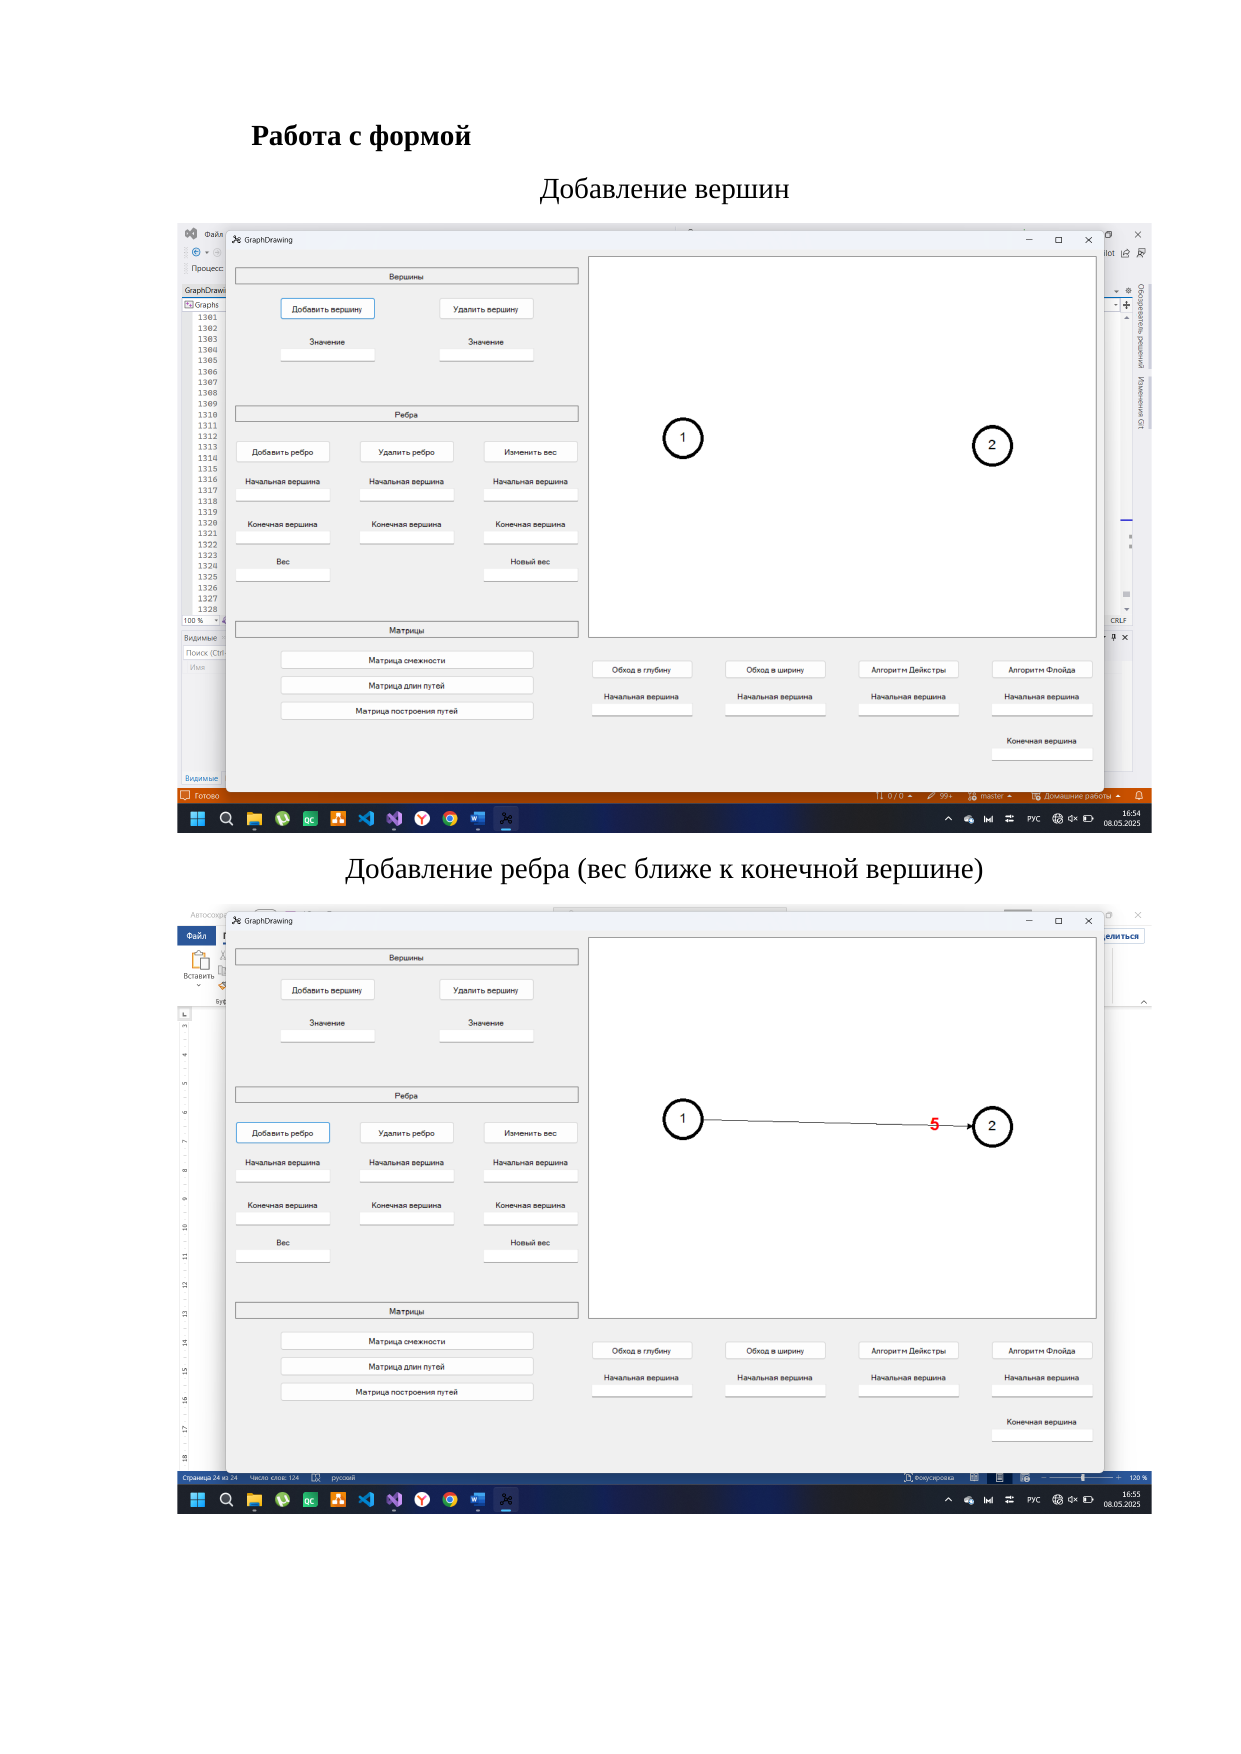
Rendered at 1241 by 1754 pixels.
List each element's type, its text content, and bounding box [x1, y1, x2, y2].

text Добавление вершин [177, 171, 1152, 204]
text Работа с формой [177, 118, 1152, 152]
text Добавление ребра (вес ближе к конечной вершине) [177, 851, 1152, 885]
picture [177, 223, 1152, 833]
picture [177, 904, 1152, 1514]
